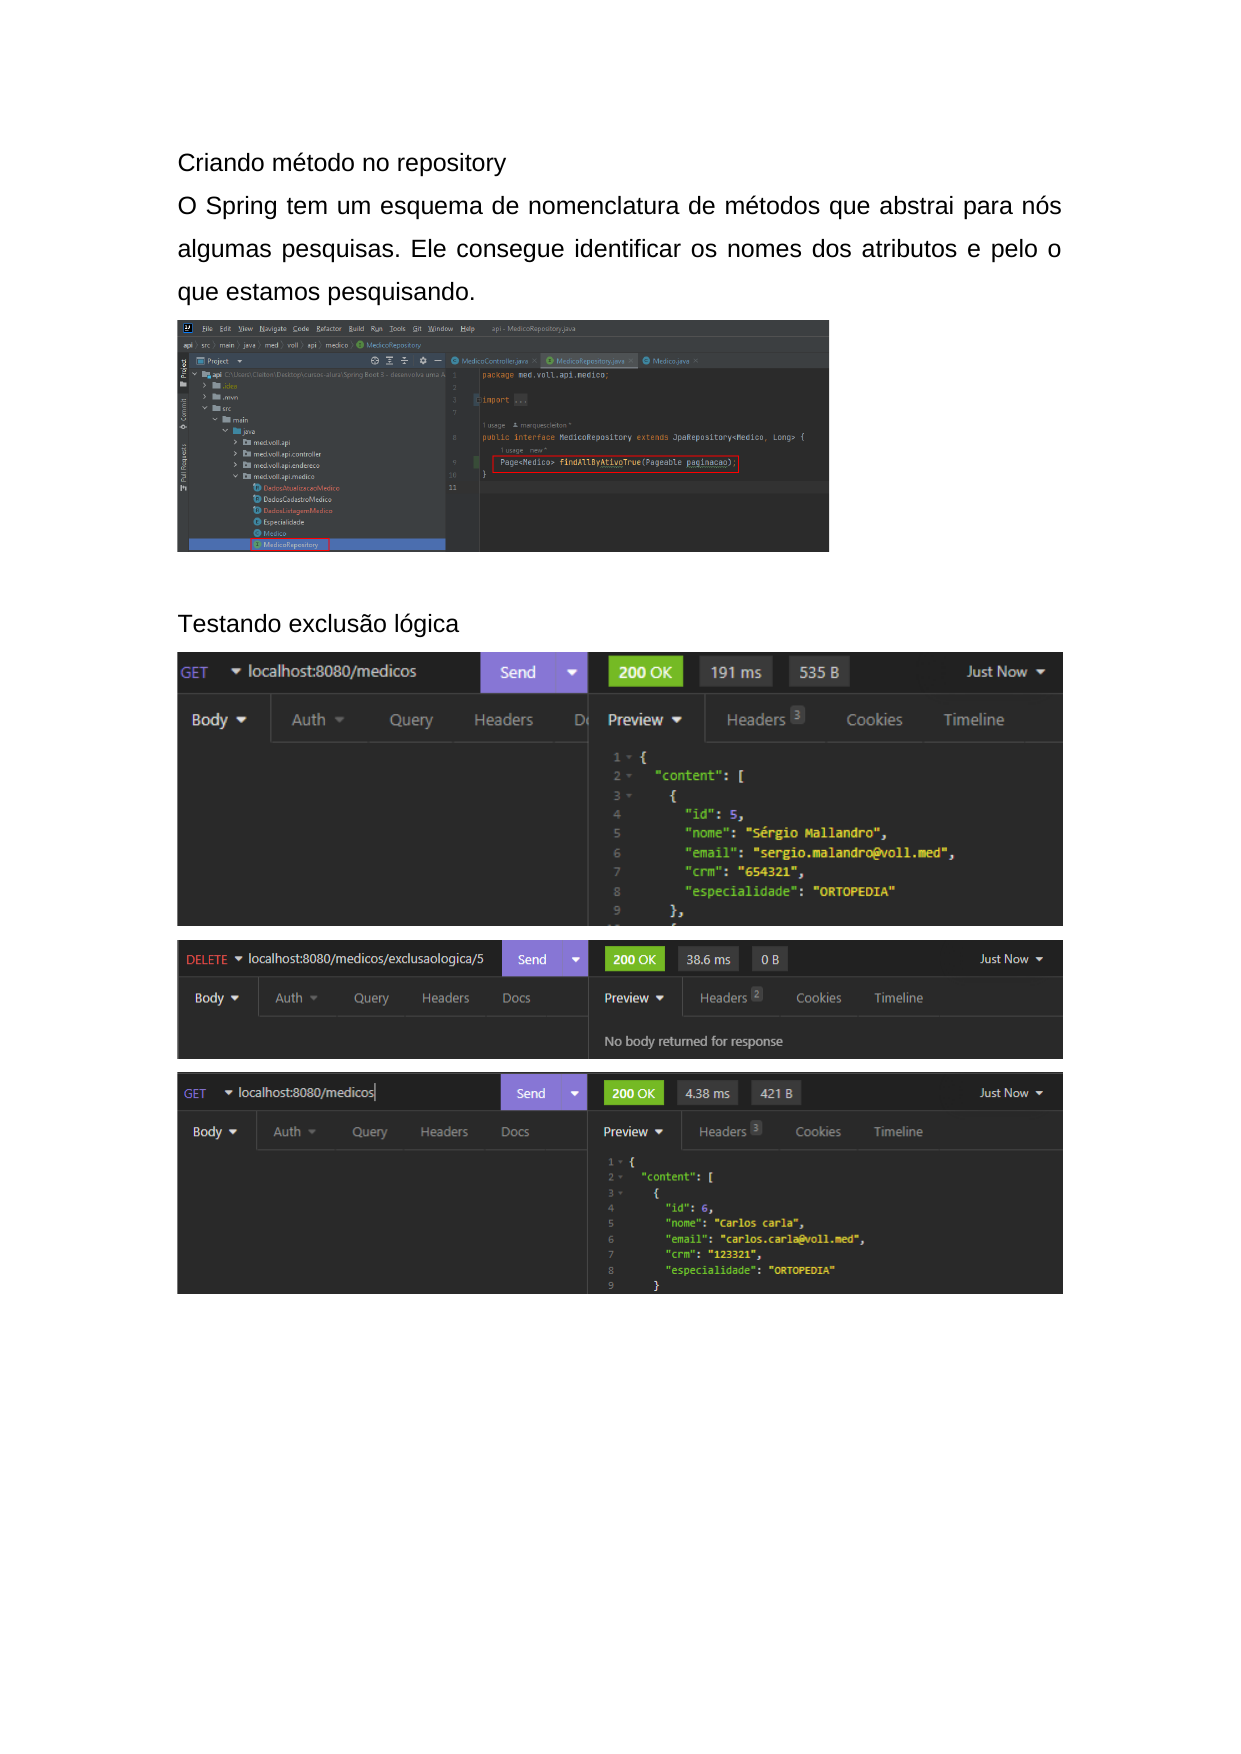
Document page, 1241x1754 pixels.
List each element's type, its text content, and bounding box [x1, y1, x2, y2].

picture [177, 940, 1063, 1059]
text O Spring tem um esquema de nomenclatura de métodos que abstrai para nós algumas pesquisas. Ele consegue identificar os nomes dos atributos e pelo o que estamos pesquisando. [177, 191, 1063, 306]
text Criando método no repository [177, 148, 1063, 176]
picture [177, 652, 1063, 926]
picture [177, 1072, 1063, 1294]
text Testando exclusão lógica [177, 609, 1063, 638]
picture [177, 320, 830, 552]
